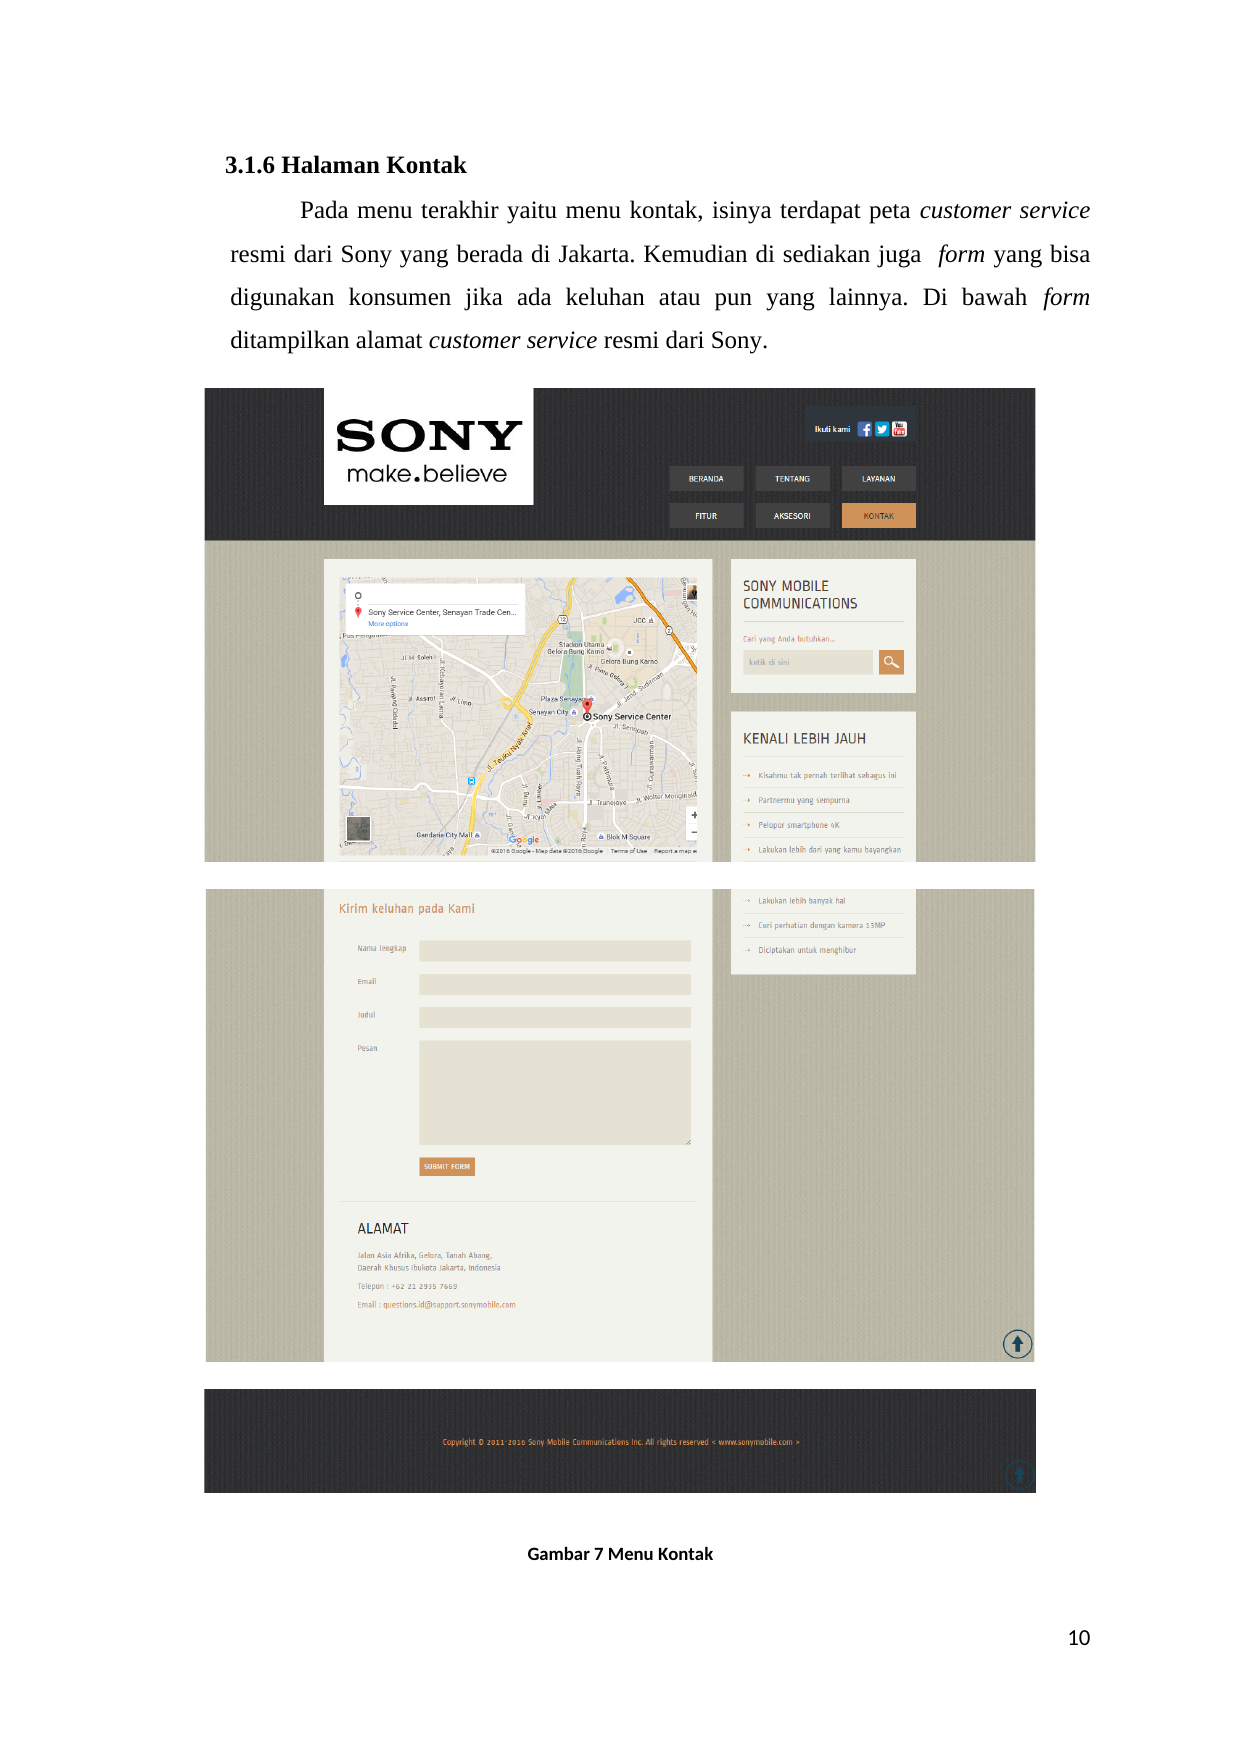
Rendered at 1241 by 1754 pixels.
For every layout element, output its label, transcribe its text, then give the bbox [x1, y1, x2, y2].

picture [204, 388, 1036, 862]
subtitle 3.1.6 Halaman Kontak [225, 150, 1090, 179]
text Pada menu terakhir yaitu menu kontak, isinya terdapat peta customer service resmi dari Sony yang berada di Jakarta. Kemudian di sediakan juga form yang bisa digunakan konsumen jika ada keluhan atau pun yang lainnya. Di bawah form ditampilkan alamat customer service resmi dari Sony. [230, 196, 1090, 354]
picture [204, 1389, 1036, 1493]
text Gambar 7 Menu Kontak [150, 1542, 1090, 1564]
picture [205, 889, 1035, 1362]
